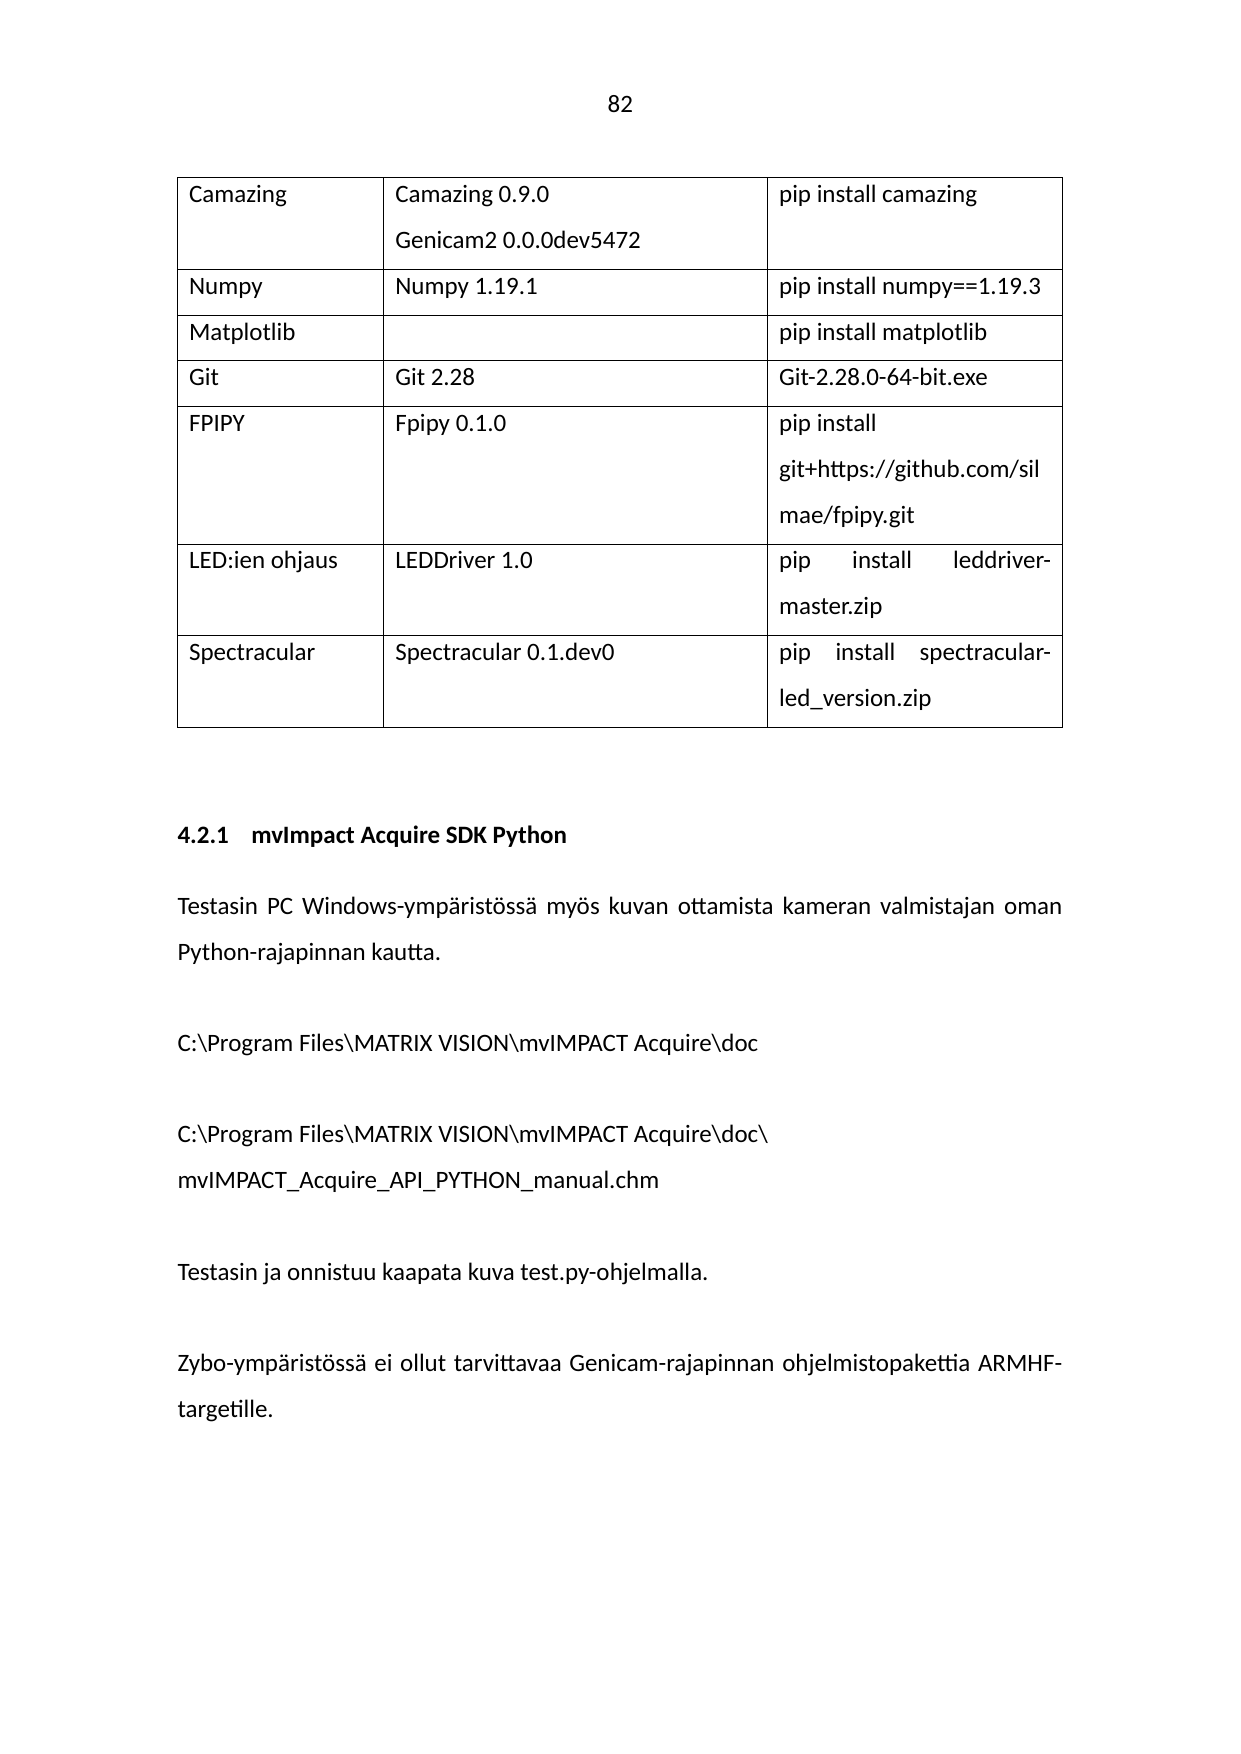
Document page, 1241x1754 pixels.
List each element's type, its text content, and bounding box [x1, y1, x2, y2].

table_cell pip install matplotlib [768, 316, 1062, 360]
table_cell Fpipy 0.1.0 [384, 407, 767, 543]
text Testasin PC Windows-ympäristössä myös kuvan ottamista kameran valmistajan oman Python-rajapinnan kautta. [177, 890, 1063, 966]
table_cell pip install numpy==1.19.3 [768, 270, 1062, 314]
table_cell Spectracular [178, 636, 383, 727]
table_cell Git 2.28 [384, 361, 767, 406]
table_cell pip install camazing [768, 178, 1062, 269]
table_cell Camazing 0.9.0 Genicam2 0.0.0dev5472 [384, 178, 767, 269]
subtitle mvImpact Acquire SDK Python [177, 819, 1063, 850]
text C:\Program Files\MATRIX VISION\mvIMPACT Acquire\doc [177, 1027, 1063, 1058]
table_cell Git [178, 361, 383, 406]
table_cell LED:ien ohjaus [178, 545, 383, 635]
table_cell Git-2.28.0-64-bit.exe [768, 361, 1062, 406]
table_cell Numpy [178, 270, 383, 314]
table_cell [384, 316, 767, 360]
table_cell pip install leddriver-master.zip [768, 545, 1062, 635]
table_cell Matplotlib [178, 316, 383, 360]
table_cell FPIPY [178, 407, 383, 543]
table_cell Numpy 1.19.1 [384, 270, 767, 314]
table_cell Spectracular 0.1.dev0 [384, 636, 767, 727]
table_cell Camazing [178, 178, 383, 269]
text C:\Program Files\MATRIX VISION\mvIMPACT Acquire\doc\mvIMPACT_Acquire_API_PYTHON_manual.chm [177, 1118, 1063, 1195]
text Testasin ja onnistuu kaapata kuva test.py-ohjelmalla. [177, 1256, 1063, 1286]
text Zybo-ympäristössä ei ollut tarvittavaa Genicam-rajapinnan ohjelmistopakettia ARMHF-targetille. [177, 1347, 1063, 1423]
table_cell LEDDriver 1.0 [384, 545, 767, 635]
table_cell pip install git+https://github.com/silmae/fpipy.git [768, 407, 1062, 543]
table_cell pip install spectracular-led_version.zip [768, 636, 1062, 727]
